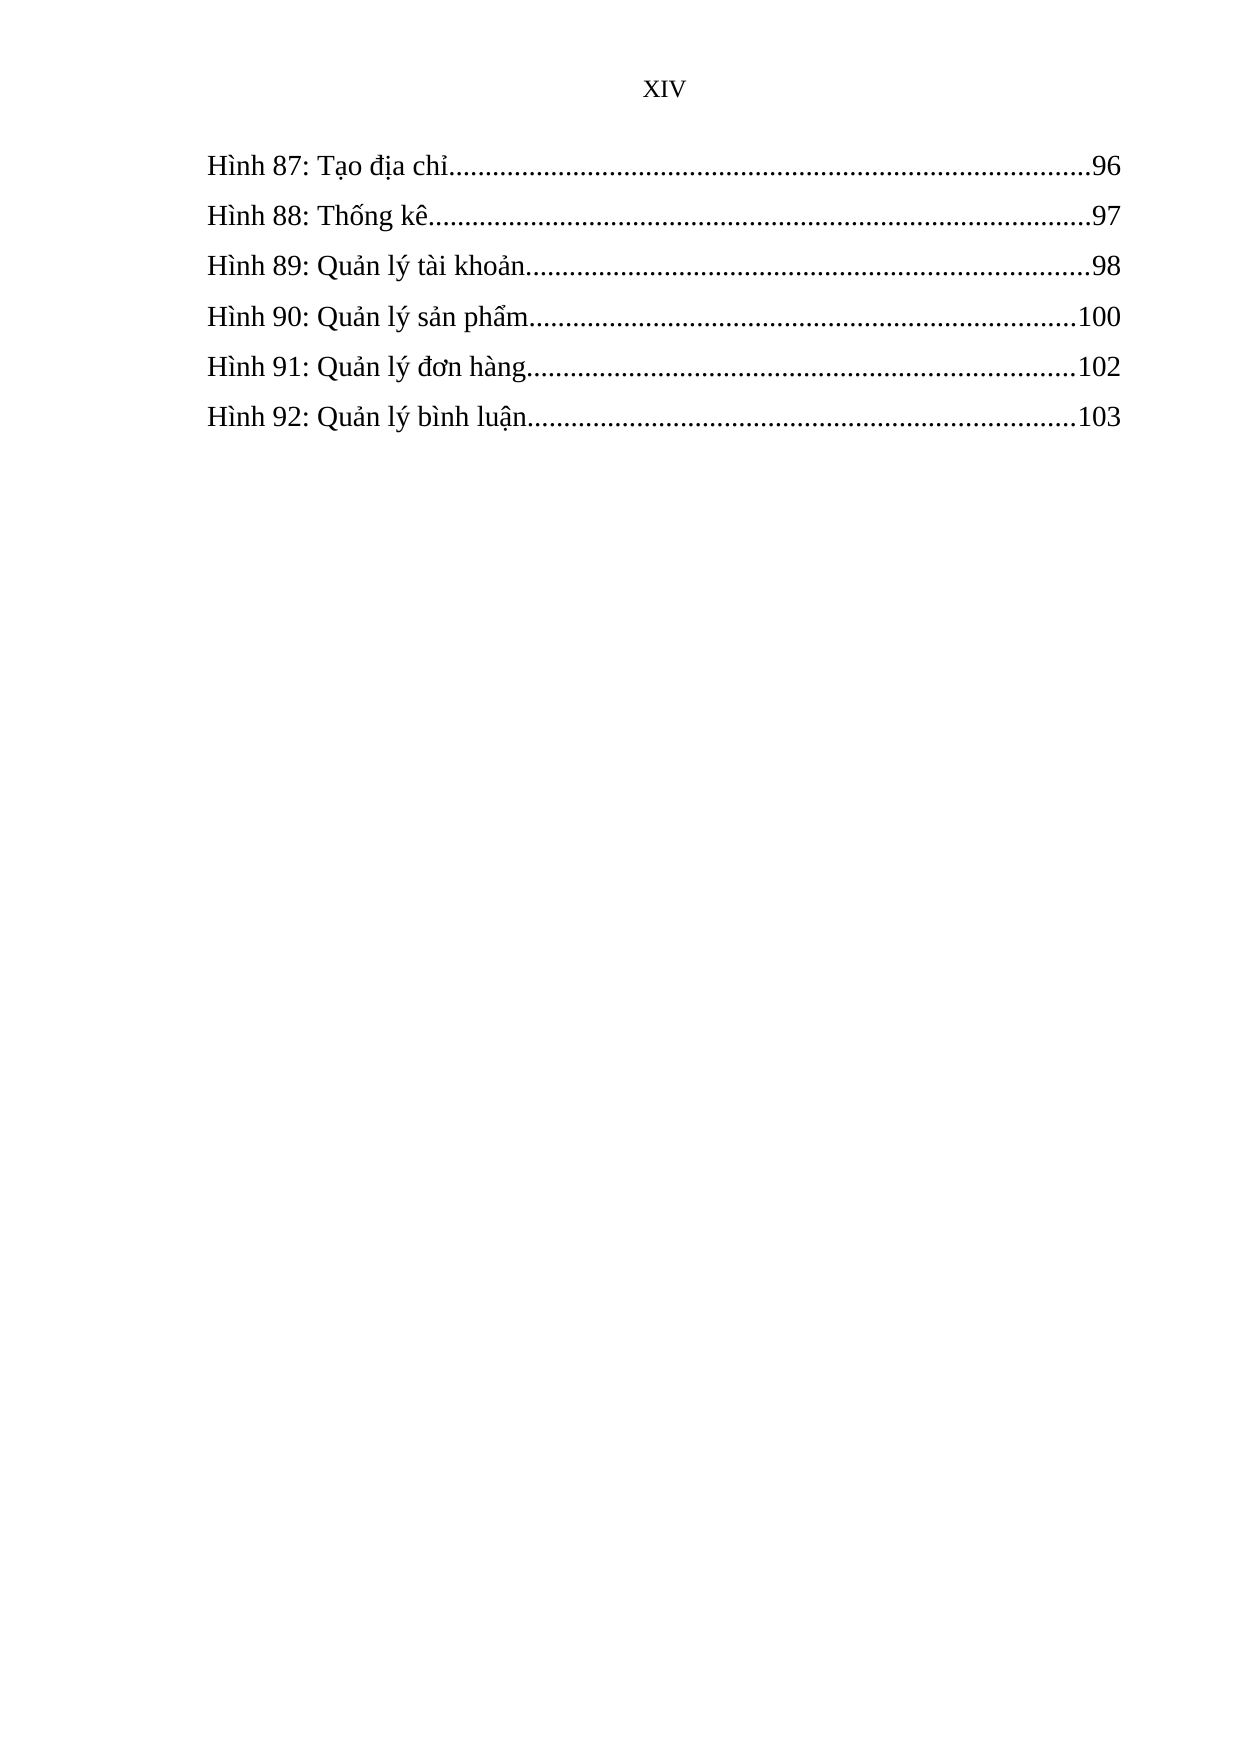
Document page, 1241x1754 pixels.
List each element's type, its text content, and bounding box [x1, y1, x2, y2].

text Hình 90: Quản lý sản phẩm 100 [207, 299, 1122, 332]
text Hình 87: Tạo địa chỉ 96 [207, 148, 1122, 181]
text Hình 89: Quản lý tài khoản 98 [207, 248, 1122, 282]
text Hình 88: Thống kê 97 [207, 198, 1122, 232]
text Hình 91: Quản lý đơn hàng 102 [207, 349, 1122, 382]
text Hình 92: Quản lý bình luận 103 [207, 399, 1122, 433]
